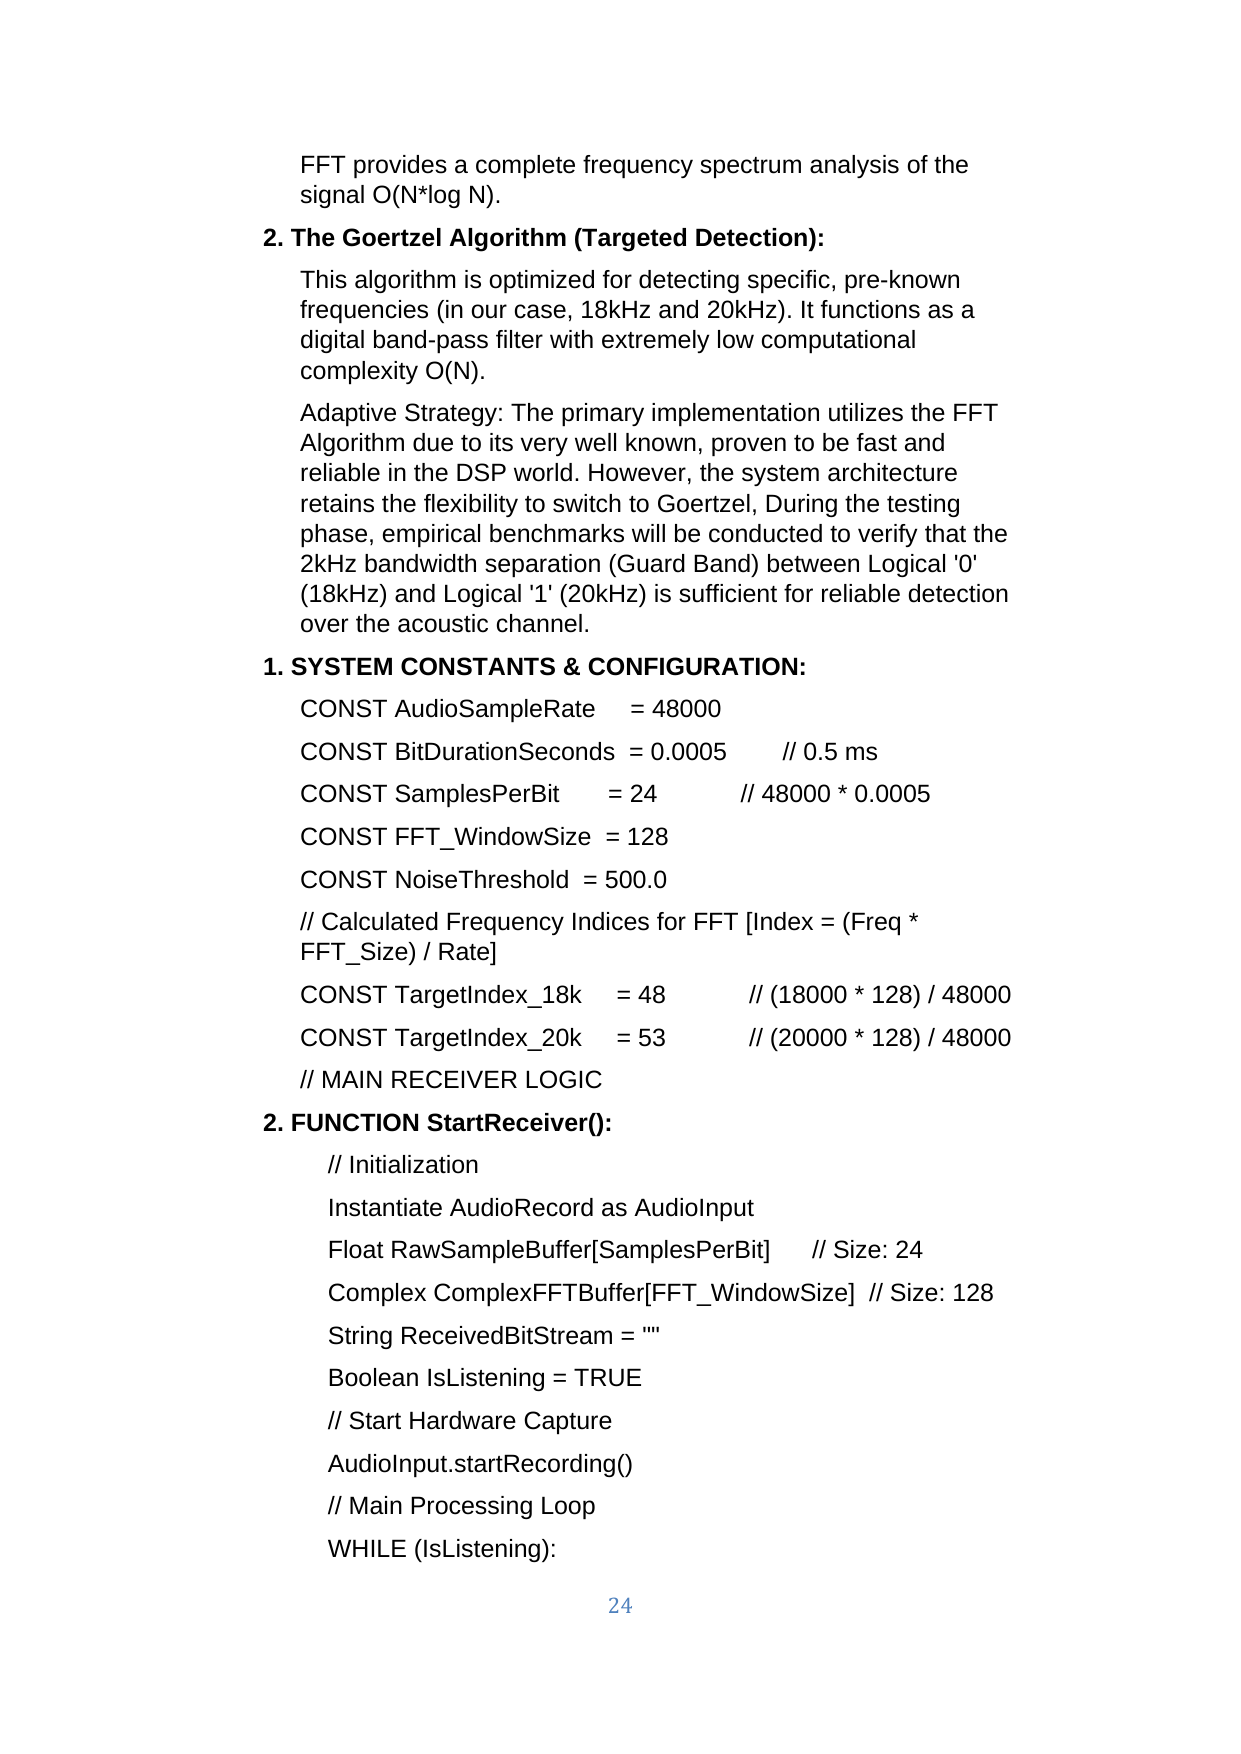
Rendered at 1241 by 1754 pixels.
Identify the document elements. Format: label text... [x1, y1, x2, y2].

text // MAIN RECEIVER LOGIC [300, 1065, 1030, 1094]
text CONST TargetIndex_20k = 53 // (20000 * 128) / 48000 [300, 1022, 1030, 1051]
text Boolean IsListening = TRUE [300, 1363, 1030, 1392]
text Adaptive Strategy: The primary implementation utilizes the FFT Algorithm due to its very well known, proven to be fast and reliable in the DSP world. However, the system architecture retains the flexibility to switch to Goertzel, During the testing phase, empirical benchmarks will be conducted to verify that the 2kHz bandwidth separation (Guard Band) between Logical '0' (18kHz) and Logical '1' (20kHz) is sufficient for reliable detection over the acoustic channel. [300, 398, 1030, 638]
text // Main Processing Loop [300, 1491, 1030, 1520]
text CONST FFT_WindowSize = 128 [300, 822, 1030, 851]
text String ReceivedBitStream = "" [300, 1321, 1030, 1349]
text Float RawSampleBuffer[SamplesPerBit] // Size: 24 [300, 1236, 1030, 1264]
text CONST TargetIndex_18k = 48 // (18000 * 128) / 48000 [300, 980, 1030, 1009]
text AudioInput.startRecording() [300, 1448, 1030, 1477]
text Complex ComplexFFTBuffer[FFT_WindowSize] // Size: 128 [300, 1278, 1030, 1307]
text CONST BitDurationSeconds = 0.0005 // 0.5 ms [300, 737, 1030, 766]
text CONST NoiseThreshold = 500.0 [300, 864, 1030, 893]
text // Start Hardware Capture [300, 1406, 1030, 1435]
text This algorithm is optimized for detecting specific, pre-known frequencies (in our case, 18kHz and 20kHz). It functions as a digital band-pass filter with extremely low computational complexity O(N). [300, 265, 1030, 384]
text WHILE (IsListening): [300, 1534, 1030, 1562]
text // Initialization [300, 1150, 1030, 1179]
text // Calculated Frequency Indices for FFT [Index = (Freq * FFT_Size) / Rate] [300, 907, 1030, 966]
text 2. The Goertzel Algorithm (Targeted Detection): [263, 223, 1030, 251]
text CONST AudioSampleRate = 48000 [300, 694, 1030, 723]
text 1. SYSTEM CONSTANTS & CONFIGURATION: [263, 652, 1030, 680]
text 2. FUNCTION StartReceiver(): [263, 1108, 1030, 1136]
text CONST SamplesPerBit = 24 // 48000 * 0.0005 [300, 779, 1030, 808]
text Instantiate AudioRecord as AudioInput [300, 1193, 1030, 1222]
text FFT provides a complete frequency spectrum analysis of the signal O(N*log N). [300, 150, 1030, 209]
